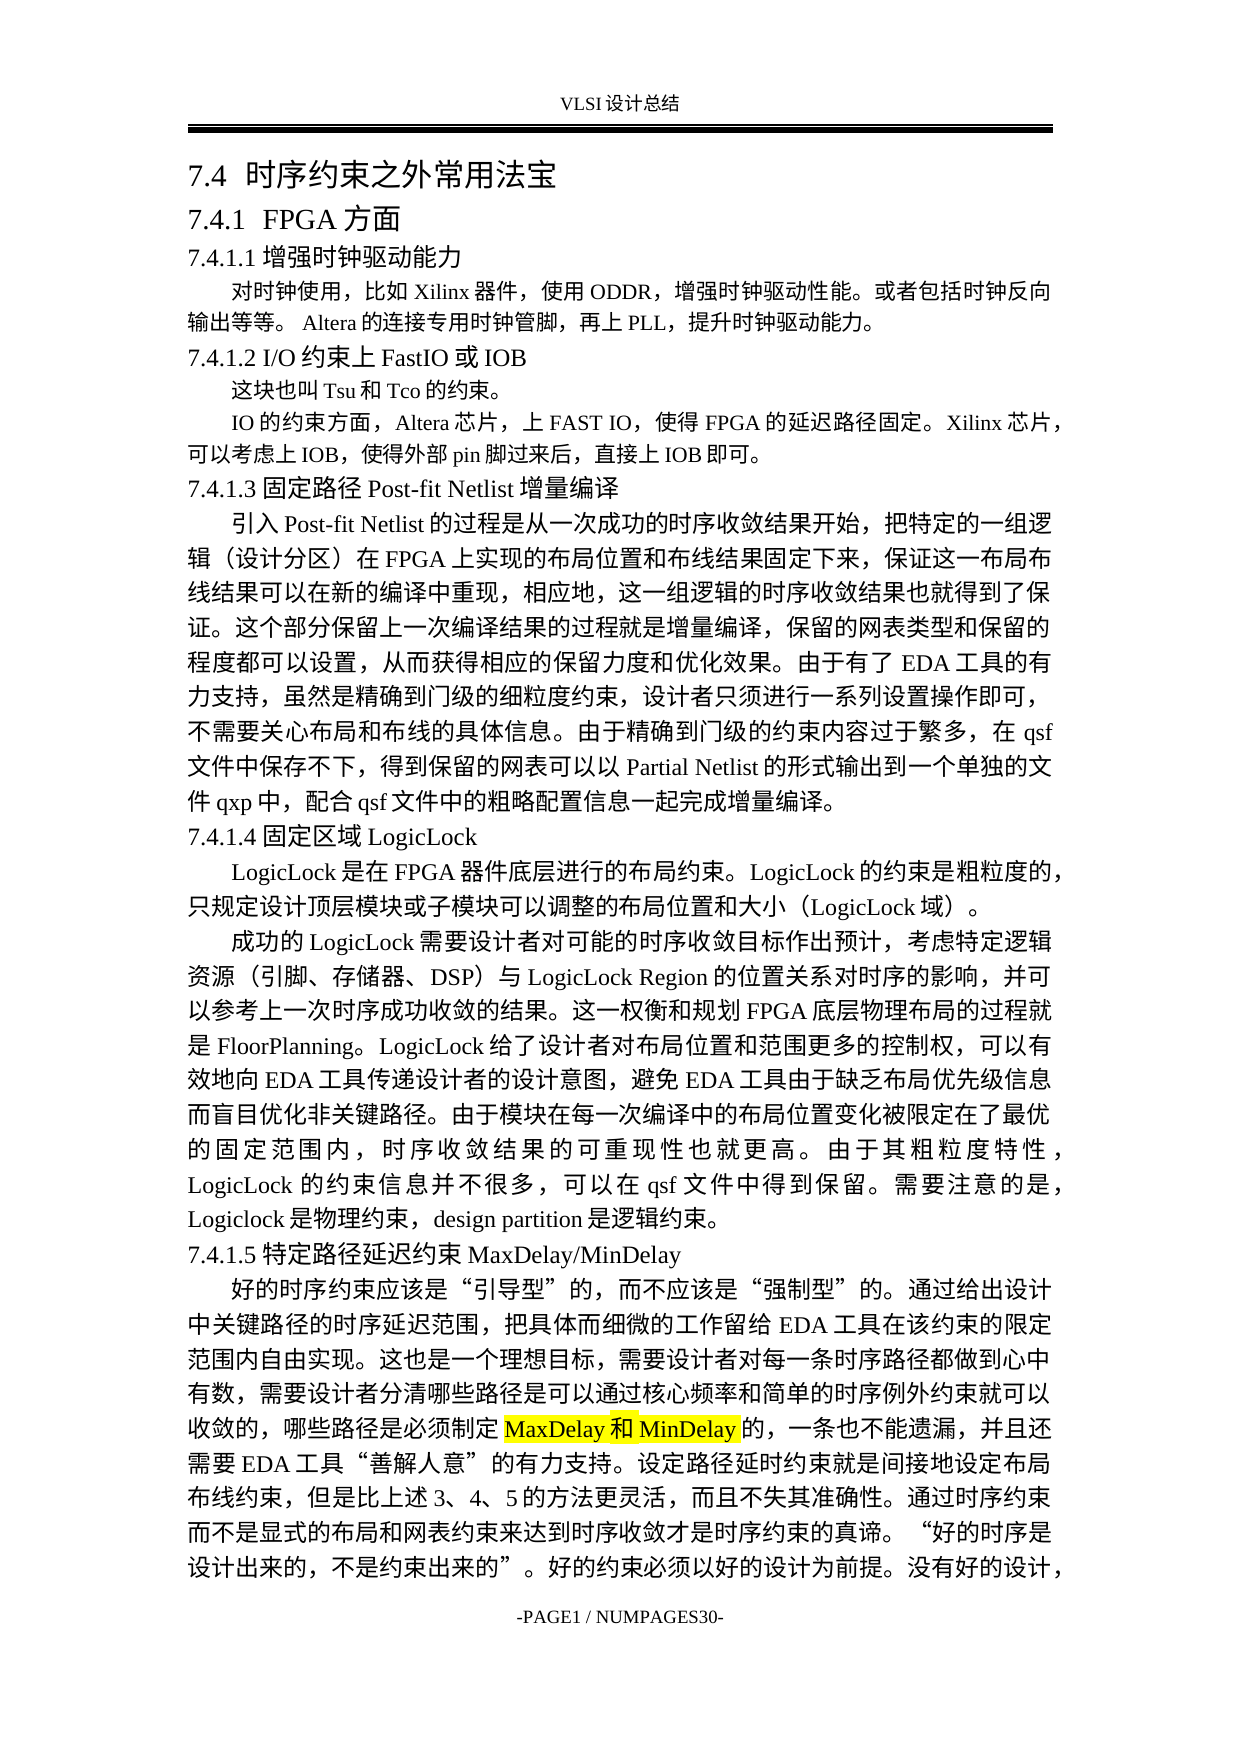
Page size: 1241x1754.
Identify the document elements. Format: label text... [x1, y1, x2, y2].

text LogicLock是在FPGA器件底层进行的布局约束。LogicLock的约束是粗粒度的，只规定设计顶层模块或子模块可以调整的布局位置和大小（LogicLock域）。 [187, 853, 1053, 922]
subtitle I/O约束上FastIO或IOB [187, 337, 1053, 373]
subtitle 固定区域LogicLock [187, 817, 1053, 853]
subtitle 特定路径延迟约束MaxDelay/MinDelay [187, 1234, 1053, 1271]
subtitle 固定路径Post-fit Netlist增量编译 [187, 468, 1053, 504]
text 对时钟使用，比如Xilinx器件，使用ODDR，增强时钟驱动性能。或者包括时钟反向输出等等。 Altera的连接专用时钟管脚，再上PLL，提升时钟驱动能力。 [187, 274, 1053, 337]
text IO的约束方面，Altera芯片，上FAST IO，使得FPGA的延迟路径固定。Xilinx芯片，可以考虑上IOB，使得外部pin脚过来后，直接上IOB即可。 [187, 405, 1053, 468]
text 这块也叫Tsu和Tco的约束。 [187, 373, 1053, 405]
subtitle FPGA方面 [187, 195, 1053, 237]
text 引入Post-fit Netlist的过程是从一次成功的时序收敛结果开始，把特定的一组逻辑（设计分区）在FPGA上实现的布局位置和布线结果固定下来，保证这一布局布线结果可以在新的编译中重现，相应地，这一组逻辑的时序收敛结果也就得到了保证。这个部分保留上一次编译结果的过程就是增量编译，保留的网表类型和保留的程度都可以设置，从而获得相应的保留力度和优化效果。由于有了EDA工具的有力支持，虽然是精确到门级的细粒度约束，设计者只须进行一系列设置操作即可，不需要关心布局和布线的具体信息。由于精确到门级的约束内容过于繁多，在qsf文件中保存不下，得到保留的网表可以以Partial Netlist的形式输出到一个单独的文件qxp中，配合qsf文件中的粗略配置信息一起完成增量编译。 [187, 504, 1053, 817]
subtitle 时序约束之外常用法宝 [187, 150, 1053, 195]
subtitle 增强时钟驱动能力 [187, 237, 1053, 274]
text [187, 1271, 1053, 1583]
text 成功的LogicLock需要设计者对可能的时序收敛目标作出预计，考虑特定逻辑资源（引脚、存储器、DSP）与LogicLock Region的位置关系对时序的影响，并可以参考上一次时序成功收敛的结果。这一权衡和规划FPGA底层物理布局的过程就是FloorPlanning。LogicLock给了设计者对布局位置和范围更多的控制权，可以有效地向EDA工具传递设计者的设计意图，避免EDA工具由于缺乏布局优先级信息而盲目优化非关键路径。由于模块在每一次编译中的布局位置变化被限定在了最优的固定范围内，时序收敛结果的可重现性也就更高。由于其粗粒度特性，LogicLock的约束信息并不很多，可以在qsf文件中得到保留。需要注意的是，Logiclock是物理约束，design partition是逻辑约束。 [187, 922, 1053, 1234]
